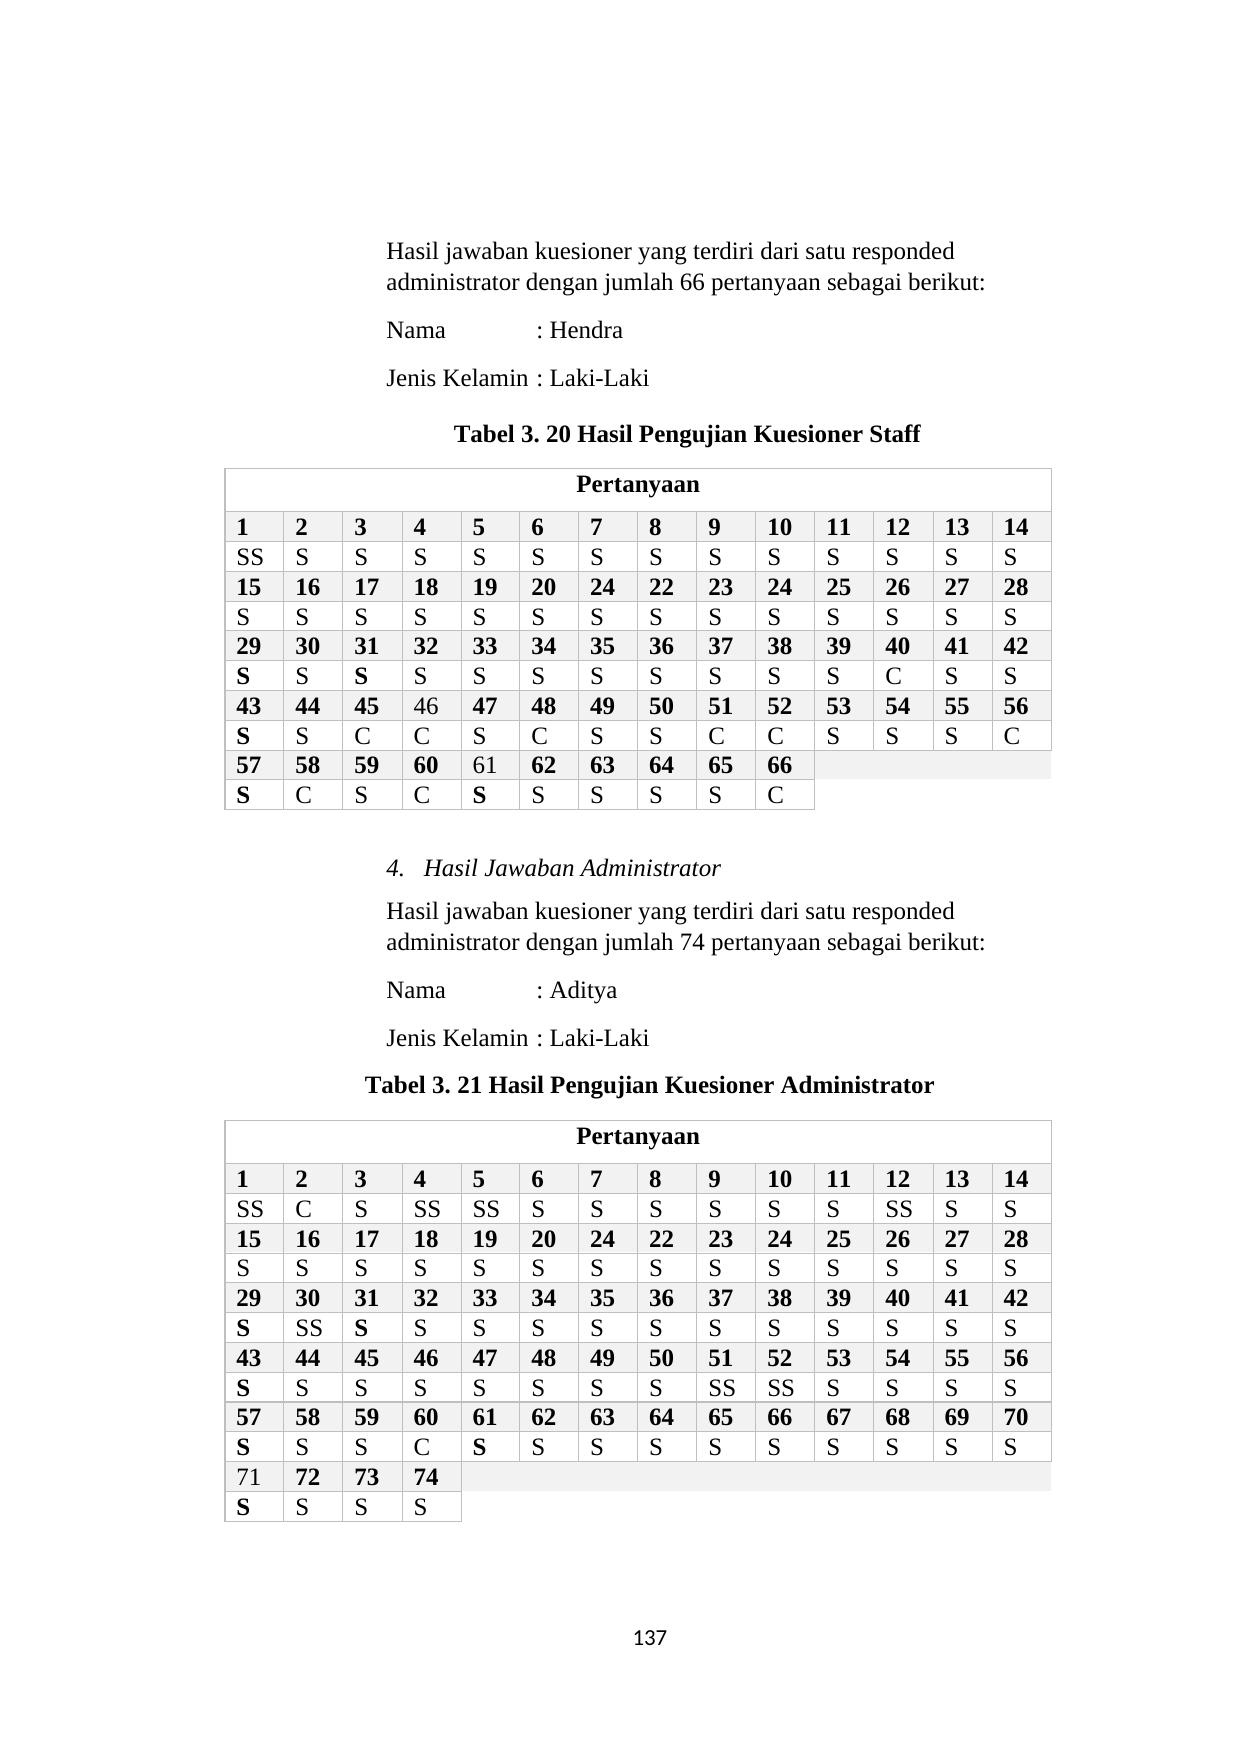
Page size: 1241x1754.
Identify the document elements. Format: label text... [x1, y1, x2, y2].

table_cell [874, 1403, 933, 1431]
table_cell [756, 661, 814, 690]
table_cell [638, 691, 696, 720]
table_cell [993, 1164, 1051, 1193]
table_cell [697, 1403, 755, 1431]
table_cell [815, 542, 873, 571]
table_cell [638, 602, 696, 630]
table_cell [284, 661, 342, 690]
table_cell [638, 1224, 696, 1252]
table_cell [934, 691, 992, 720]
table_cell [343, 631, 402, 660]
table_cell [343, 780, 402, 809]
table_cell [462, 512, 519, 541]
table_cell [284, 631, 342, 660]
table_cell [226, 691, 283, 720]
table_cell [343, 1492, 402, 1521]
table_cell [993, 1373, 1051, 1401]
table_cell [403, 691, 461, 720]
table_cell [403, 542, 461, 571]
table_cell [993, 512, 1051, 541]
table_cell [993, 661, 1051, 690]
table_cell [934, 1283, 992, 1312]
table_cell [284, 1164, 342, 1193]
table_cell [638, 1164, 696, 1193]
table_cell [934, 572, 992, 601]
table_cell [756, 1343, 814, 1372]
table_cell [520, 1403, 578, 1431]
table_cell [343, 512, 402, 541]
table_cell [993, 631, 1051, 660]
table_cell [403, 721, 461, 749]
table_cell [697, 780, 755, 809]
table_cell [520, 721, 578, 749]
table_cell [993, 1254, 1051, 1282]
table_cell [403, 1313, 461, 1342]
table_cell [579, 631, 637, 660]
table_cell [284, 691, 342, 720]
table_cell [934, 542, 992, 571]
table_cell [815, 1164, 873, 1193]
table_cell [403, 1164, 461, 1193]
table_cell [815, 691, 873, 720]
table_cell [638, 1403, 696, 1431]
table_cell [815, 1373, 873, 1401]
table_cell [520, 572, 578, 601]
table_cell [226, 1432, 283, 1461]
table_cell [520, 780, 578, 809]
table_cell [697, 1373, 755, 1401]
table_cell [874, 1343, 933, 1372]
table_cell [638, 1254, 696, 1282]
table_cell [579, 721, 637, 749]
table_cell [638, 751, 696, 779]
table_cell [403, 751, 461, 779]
list Hasil Jawaban Administrator [386, 853, 1063, 882]
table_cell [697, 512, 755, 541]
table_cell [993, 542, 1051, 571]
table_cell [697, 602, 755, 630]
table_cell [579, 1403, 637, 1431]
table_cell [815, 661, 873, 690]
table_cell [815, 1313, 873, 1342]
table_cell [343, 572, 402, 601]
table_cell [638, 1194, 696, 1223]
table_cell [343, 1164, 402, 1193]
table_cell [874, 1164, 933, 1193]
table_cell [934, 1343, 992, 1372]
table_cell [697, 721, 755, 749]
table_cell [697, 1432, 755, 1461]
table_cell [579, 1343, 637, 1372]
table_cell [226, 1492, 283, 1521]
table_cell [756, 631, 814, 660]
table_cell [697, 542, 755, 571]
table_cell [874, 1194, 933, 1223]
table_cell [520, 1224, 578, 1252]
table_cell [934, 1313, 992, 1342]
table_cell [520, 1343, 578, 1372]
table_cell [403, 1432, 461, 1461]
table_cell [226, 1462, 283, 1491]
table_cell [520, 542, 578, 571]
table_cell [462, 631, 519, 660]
text Jenis Kelamin : Laki-Laki [311, 363, 1063, 391]
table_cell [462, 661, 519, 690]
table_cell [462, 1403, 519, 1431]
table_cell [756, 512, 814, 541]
text Nama : Hendra [311, 315, 1063, 344]
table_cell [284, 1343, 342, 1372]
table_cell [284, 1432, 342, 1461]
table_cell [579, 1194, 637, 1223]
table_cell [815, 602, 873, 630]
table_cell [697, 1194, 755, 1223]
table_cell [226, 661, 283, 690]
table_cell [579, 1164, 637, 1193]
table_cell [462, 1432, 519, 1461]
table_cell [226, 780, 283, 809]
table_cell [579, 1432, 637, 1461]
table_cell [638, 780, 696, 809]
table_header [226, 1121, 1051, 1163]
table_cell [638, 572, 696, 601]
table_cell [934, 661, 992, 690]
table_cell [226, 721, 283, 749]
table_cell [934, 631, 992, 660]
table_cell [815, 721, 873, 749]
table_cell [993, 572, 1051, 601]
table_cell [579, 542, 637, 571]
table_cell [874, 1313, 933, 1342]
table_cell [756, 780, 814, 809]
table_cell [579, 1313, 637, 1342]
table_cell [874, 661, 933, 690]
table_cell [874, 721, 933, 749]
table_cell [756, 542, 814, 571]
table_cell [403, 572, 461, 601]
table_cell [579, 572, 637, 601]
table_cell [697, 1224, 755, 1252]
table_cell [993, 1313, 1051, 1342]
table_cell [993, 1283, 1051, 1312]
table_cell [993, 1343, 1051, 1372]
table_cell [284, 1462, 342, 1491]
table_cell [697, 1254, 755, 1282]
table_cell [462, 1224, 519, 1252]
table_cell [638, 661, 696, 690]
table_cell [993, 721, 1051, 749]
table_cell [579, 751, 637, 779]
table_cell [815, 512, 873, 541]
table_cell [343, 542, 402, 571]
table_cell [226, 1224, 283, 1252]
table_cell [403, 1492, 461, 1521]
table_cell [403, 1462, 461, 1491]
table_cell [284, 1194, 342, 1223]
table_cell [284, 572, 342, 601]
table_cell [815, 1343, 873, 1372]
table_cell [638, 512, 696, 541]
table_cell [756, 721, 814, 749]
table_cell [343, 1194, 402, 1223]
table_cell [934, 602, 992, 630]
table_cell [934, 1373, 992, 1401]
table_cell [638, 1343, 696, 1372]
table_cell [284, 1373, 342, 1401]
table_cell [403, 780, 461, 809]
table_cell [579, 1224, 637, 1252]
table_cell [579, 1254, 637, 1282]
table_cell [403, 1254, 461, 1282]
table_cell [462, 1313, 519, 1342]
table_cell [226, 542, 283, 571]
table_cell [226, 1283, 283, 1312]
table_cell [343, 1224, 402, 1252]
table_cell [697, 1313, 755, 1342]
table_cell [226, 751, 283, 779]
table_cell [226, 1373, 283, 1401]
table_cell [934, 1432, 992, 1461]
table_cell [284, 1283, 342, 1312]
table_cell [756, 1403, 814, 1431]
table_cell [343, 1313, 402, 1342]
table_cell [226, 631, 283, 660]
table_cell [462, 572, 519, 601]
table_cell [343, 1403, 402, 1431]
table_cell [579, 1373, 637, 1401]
text Jenis Kelamin : Laki-Laki [311, 1023, 1063, 1052]
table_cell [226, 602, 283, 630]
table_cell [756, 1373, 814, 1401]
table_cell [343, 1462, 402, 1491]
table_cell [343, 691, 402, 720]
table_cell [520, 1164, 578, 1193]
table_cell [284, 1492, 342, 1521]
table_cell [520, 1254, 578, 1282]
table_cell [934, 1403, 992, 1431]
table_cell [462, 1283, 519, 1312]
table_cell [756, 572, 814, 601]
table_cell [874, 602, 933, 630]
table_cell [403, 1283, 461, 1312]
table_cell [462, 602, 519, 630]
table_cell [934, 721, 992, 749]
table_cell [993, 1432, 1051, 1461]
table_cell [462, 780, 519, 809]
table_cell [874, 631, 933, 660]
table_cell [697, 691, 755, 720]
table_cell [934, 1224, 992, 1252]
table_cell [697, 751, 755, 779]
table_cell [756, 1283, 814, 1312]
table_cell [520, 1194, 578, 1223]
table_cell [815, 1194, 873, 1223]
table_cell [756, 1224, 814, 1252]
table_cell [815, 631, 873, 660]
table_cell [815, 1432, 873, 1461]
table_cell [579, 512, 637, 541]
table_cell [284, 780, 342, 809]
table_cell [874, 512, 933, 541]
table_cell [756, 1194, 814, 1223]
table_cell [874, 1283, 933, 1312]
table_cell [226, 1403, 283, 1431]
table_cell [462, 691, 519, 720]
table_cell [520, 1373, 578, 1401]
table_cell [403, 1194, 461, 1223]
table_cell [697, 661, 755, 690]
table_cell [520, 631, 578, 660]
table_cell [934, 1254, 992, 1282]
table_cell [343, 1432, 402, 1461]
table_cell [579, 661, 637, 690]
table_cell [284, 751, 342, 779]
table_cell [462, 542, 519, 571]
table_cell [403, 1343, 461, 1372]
text Nama : Aditya [311, 975, 1063, 1004]
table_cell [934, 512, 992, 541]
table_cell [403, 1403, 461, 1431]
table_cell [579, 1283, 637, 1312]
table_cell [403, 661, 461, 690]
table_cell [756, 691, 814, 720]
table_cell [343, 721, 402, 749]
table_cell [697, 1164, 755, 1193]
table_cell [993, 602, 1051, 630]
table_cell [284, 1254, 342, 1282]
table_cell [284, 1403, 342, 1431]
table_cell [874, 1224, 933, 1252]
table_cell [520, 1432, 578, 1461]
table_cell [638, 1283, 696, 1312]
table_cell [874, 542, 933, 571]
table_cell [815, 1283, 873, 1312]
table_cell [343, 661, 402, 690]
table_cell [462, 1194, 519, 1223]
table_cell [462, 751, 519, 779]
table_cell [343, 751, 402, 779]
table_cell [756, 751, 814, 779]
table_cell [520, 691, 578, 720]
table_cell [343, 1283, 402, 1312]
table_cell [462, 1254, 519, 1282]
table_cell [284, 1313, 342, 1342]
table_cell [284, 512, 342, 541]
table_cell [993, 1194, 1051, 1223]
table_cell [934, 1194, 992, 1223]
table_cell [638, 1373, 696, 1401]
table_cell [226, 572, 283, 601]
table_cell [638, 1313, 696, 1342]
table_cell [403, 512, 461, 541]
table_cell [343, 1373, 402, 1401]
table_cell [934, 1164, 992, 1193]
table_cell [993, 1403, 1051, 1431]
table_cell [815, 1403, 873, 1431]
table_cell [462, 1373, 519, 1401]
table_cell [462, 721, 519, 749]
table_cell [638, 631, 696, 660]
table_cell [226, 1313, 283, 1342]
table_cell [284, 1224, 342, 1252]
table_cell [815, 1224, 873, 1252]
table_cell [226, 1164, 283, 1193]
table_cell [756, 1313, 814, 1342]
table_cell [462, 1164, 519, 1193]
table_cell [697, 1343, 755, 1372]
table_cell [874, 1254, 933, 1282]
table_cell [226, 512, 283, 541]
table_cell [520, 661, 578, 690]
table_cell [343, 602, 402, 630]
text Hasil jawaban kuesioner yang terdiri dari satu responded administrator dengan jumlah 74 pertanyaan sebagai berikut: [386, 896, 1063, 956]
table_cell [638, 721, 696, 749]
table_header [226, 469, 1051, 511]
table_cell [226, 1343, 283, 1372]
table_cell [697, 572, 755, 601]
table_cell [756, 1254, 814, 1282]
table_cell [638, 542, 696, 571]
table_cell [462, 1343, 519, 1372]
text Tabel 3. 20 Hasil Pengujian Kuesioner Staff [311, 419, 1063, 447]
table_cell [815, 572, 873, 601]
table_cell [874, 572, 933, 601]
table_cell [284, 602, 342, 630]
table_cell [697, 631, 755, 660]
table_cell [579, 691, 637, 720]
text Tabel 3. 21 Hasil Pengujian Kuesioner Administrator [236, 1071, 1063, 1099]
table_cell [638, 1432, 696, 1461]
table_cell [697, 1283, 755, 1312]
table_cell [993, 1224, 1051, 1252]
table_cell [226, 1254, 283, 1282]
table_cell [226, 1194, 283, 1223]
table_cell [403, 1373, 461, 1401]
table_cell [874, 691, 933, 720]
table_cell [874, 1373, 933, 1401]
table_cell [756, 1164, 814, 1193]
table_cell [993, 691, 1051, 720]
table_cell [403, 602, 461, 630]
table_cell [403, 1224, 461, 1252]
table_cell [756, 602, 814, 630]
text Hasil jawaban kuesioner yang terdiri dari satu responded administrator dengan jumlah 66 pertanyaan sebagai berikut: [386, 236, 1063, 296]
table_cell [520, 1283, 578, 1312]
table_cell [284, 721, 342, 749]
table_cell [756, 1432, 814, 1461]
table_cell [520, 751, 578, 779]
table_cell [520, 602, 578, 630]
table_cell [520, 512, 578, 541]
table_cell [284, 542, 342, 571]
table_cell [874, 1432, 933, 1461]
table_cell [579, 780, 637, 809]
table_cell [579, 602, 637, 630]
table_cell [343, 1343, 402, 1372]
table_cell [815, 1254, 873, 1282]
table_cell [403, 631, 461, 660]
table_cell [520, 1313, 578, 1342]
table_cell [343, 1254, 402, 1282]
